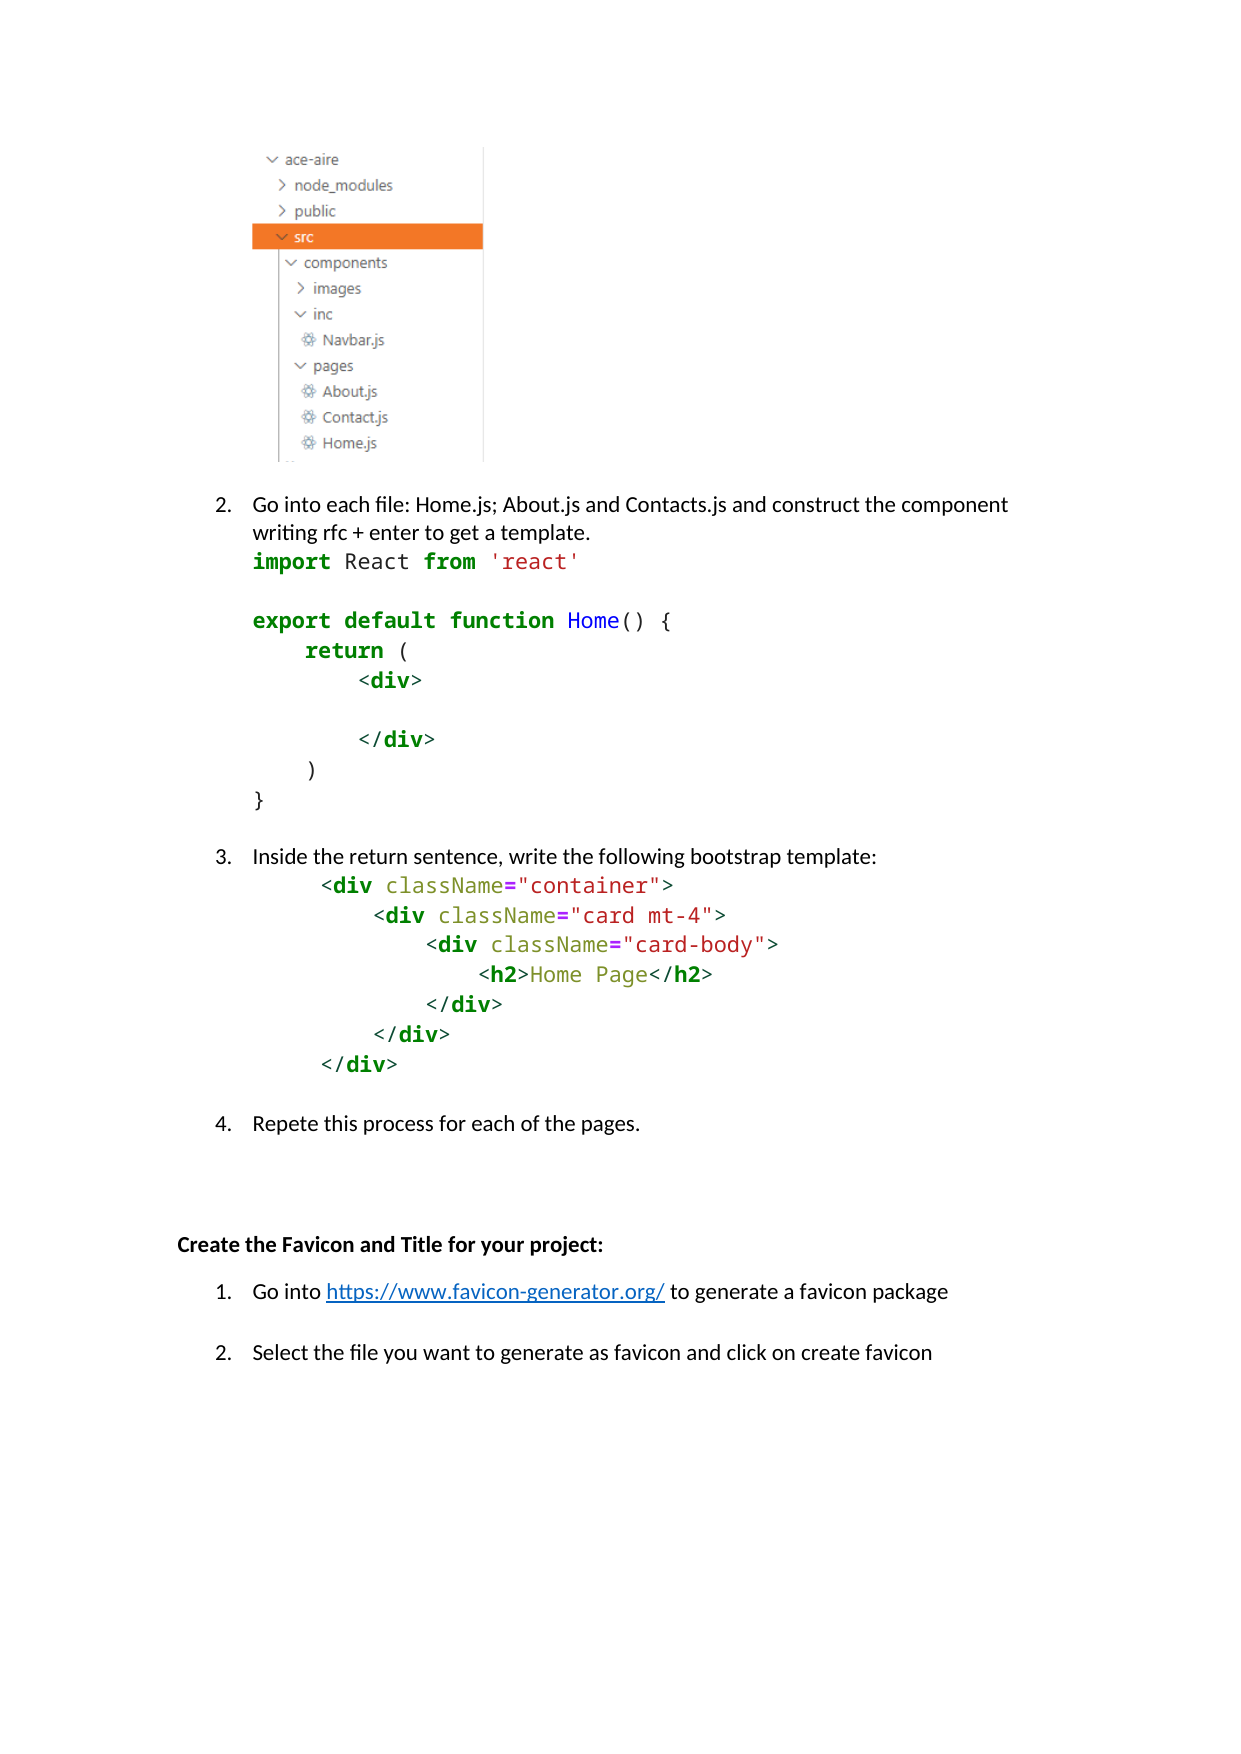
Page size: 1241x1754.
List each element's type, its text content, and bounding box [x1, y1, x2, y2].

text <div className="card mt-4"> [215, 900, 1063, 929]
list Inside the return sentence, write the following bootstrap template: [215, 842, 1063, 870]
text export default function Home() { [252, 605, 1063, 635]
text <h2>Home Page</h2> [215, 959, 1063, 989]
list Repete this process for each of the pages. [215, 1109, 1063, 1137]
text </div> [215, 1049, 1063, 1078]
text </div> [252, 724, 1063, 754]
text import React from 'react' [252, 546, 1063, 576]
picture [252, 147, 498, 462]
text <div className="card-body"> [215, 929, 1063, 959]
text </div> [215, 1019, 1063, 1049]
text ) [252, 754, 1063, 784]
list Go into each file: Home.js; About.js and Contacts.js and construct the component writing rfc + enter to get a template. [215, 490, 1063, 546]
text return ( [252, 635, 1063, 665]
list Go into https://www.favicon-generator.org/ to generate a favicon package [215, 1277, 1063, 1305]
list Select the file you want to generate as favicon and click on create favicon [215, 1338, 1063, 1366]
text Create the Favicon and Title for your project: [177, 1230, 1063, 1258]
text <div className="container"> [215, 870, 1063, 900]
text </div> [215, 989, 1063, 1019]
text } [252, 784, 1063, 814]
text <div> [252, 665, 1063, 695]
